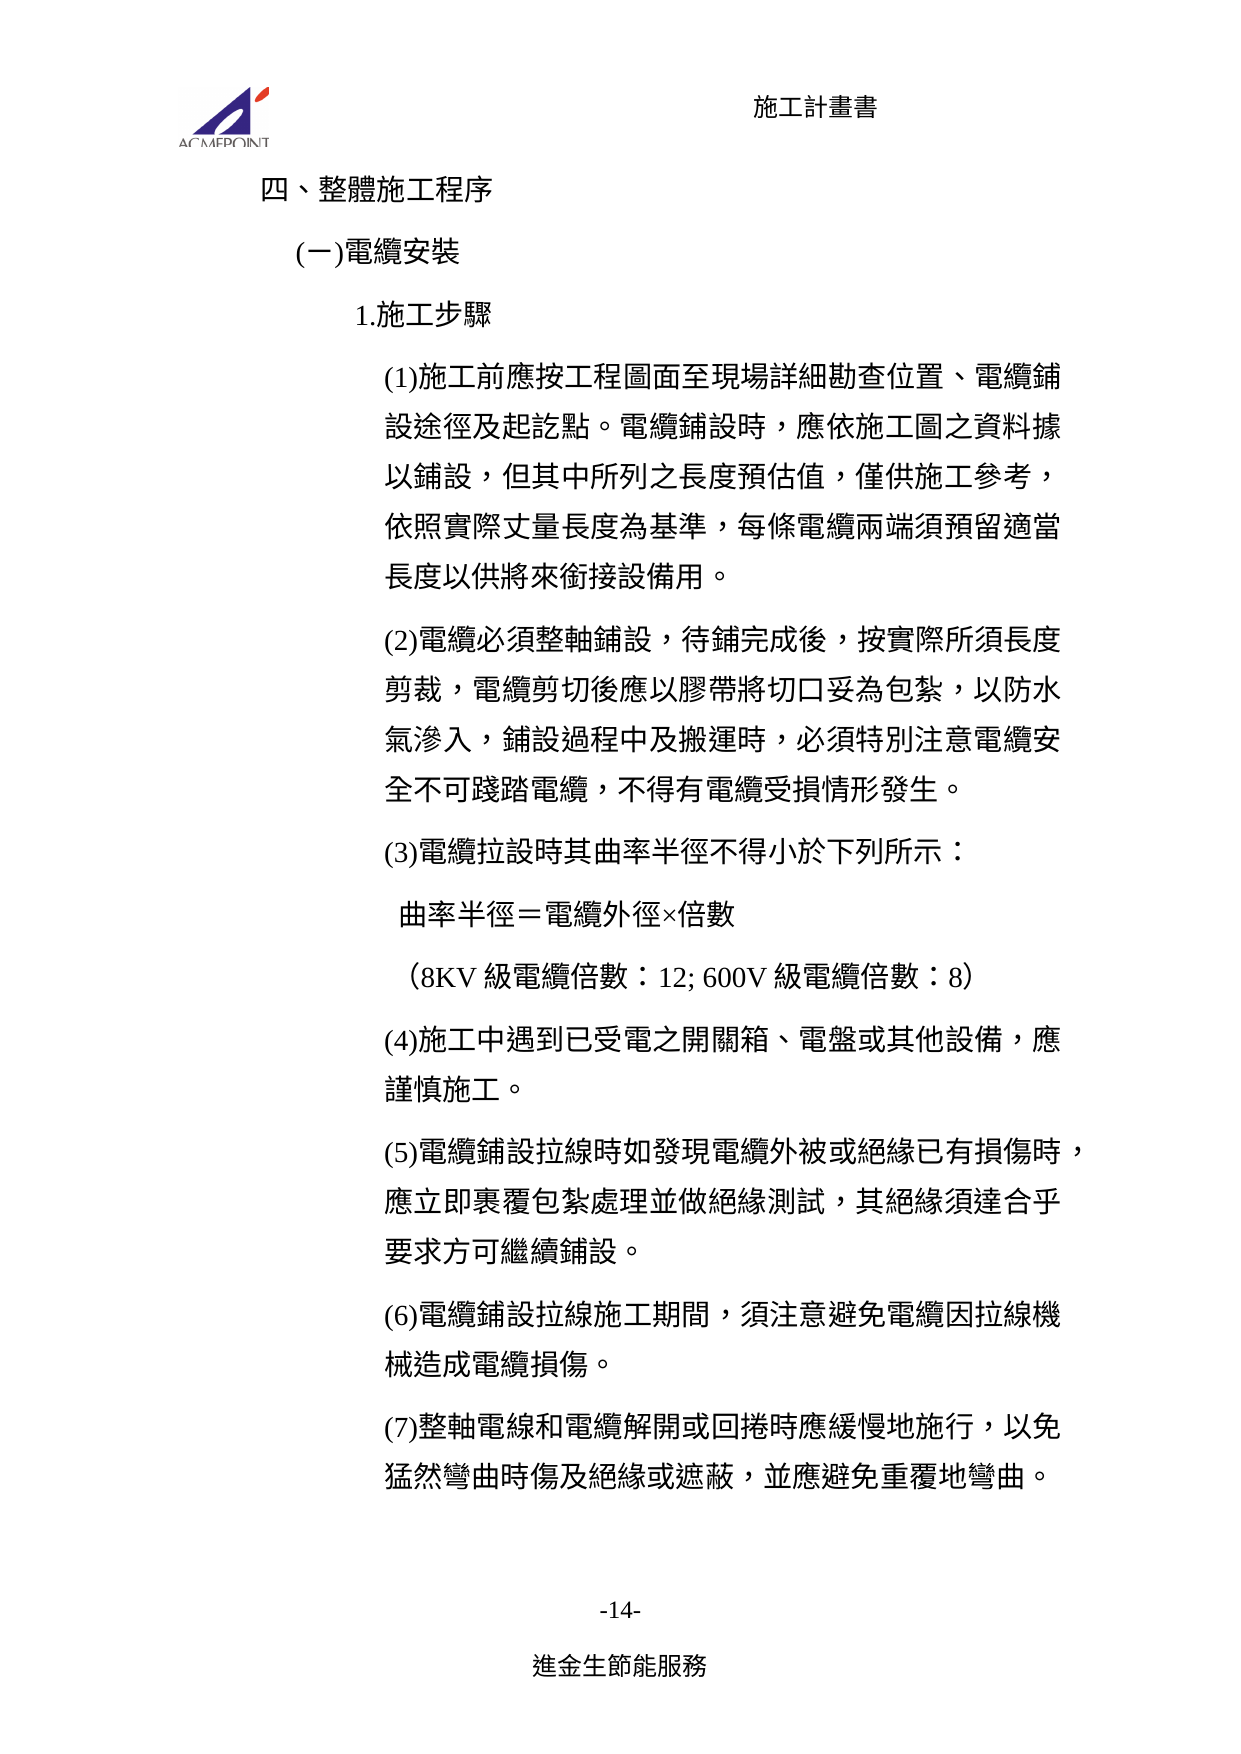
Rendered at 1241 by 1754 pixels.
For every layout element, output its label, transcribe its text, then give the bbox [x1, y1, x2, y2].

text (3)電纜拉設時其曲率半徑不得小於下列所示： [384, 823, 1063, 873]
text (5)電纜鋪設拉線時如發現電纜外被或絕緣已有損傷時，應立即裹覆包紮處理並做絕緣測試，其絕緣須達合乎要求方可繼續鋪設。 [384, 1123, 1063, 1273]
text (ㄧ)電纜安裝 [295, 223, 1063, 273]
text (6)電纜鋪設拉線施工期間，須注意避免電纜因拉線機械造成電纜損傷。 [384, 1285, 1063, 1385]
text 曲率半徑＝電纜外徑×倍數 [384, 885, 1063, 935]
text 1.施工步驟 [354, 285, 1063, 335]
text (1)施工前應按工程圖面至現場詳細勘查位置、電纜鋪設途徑及起訖點。電纜鋪設時，應依施工圖之資料據以鋪設，但其中所列之長度預估值，僅供施工參考，依照實際丈量長度為基準，每條電纜兩端須預留適當長度以供將來銜接設備用。 [384, 348, 1063, 598]
text （8KV級電纜倍數：12; 600V級電纜倍數：8） [384, 948, 1063, 998]
text (4)施工中遇到已受電之開關箱、電盤或其他設備，應謹慎施工。 [384, 1010, 1063, 1110]
text 四、整體施工程序 [260, 160, 1063, 210]
text (7)整軸電線和電纜解開或回捲時應緩慢地施行，以免猛然彎曲時傷及絕緣或遮蔽，並應避免重覆地彎曲。 [384, 1398, 1063, 1498]
text (2)電纜必須整軸鋪設，待鋪完成後，按實際所須長度剪裁，電纜剪切後應以膠帶將切口妥為包紮，以防水氣滲入，鋪設過程中及搬運時，必須特別注意電纜安全不可踐踏電纜，不得有電纜受損情形發生。 [384, 610, 1063, 810]
picture [177, 87, 269, 146]
